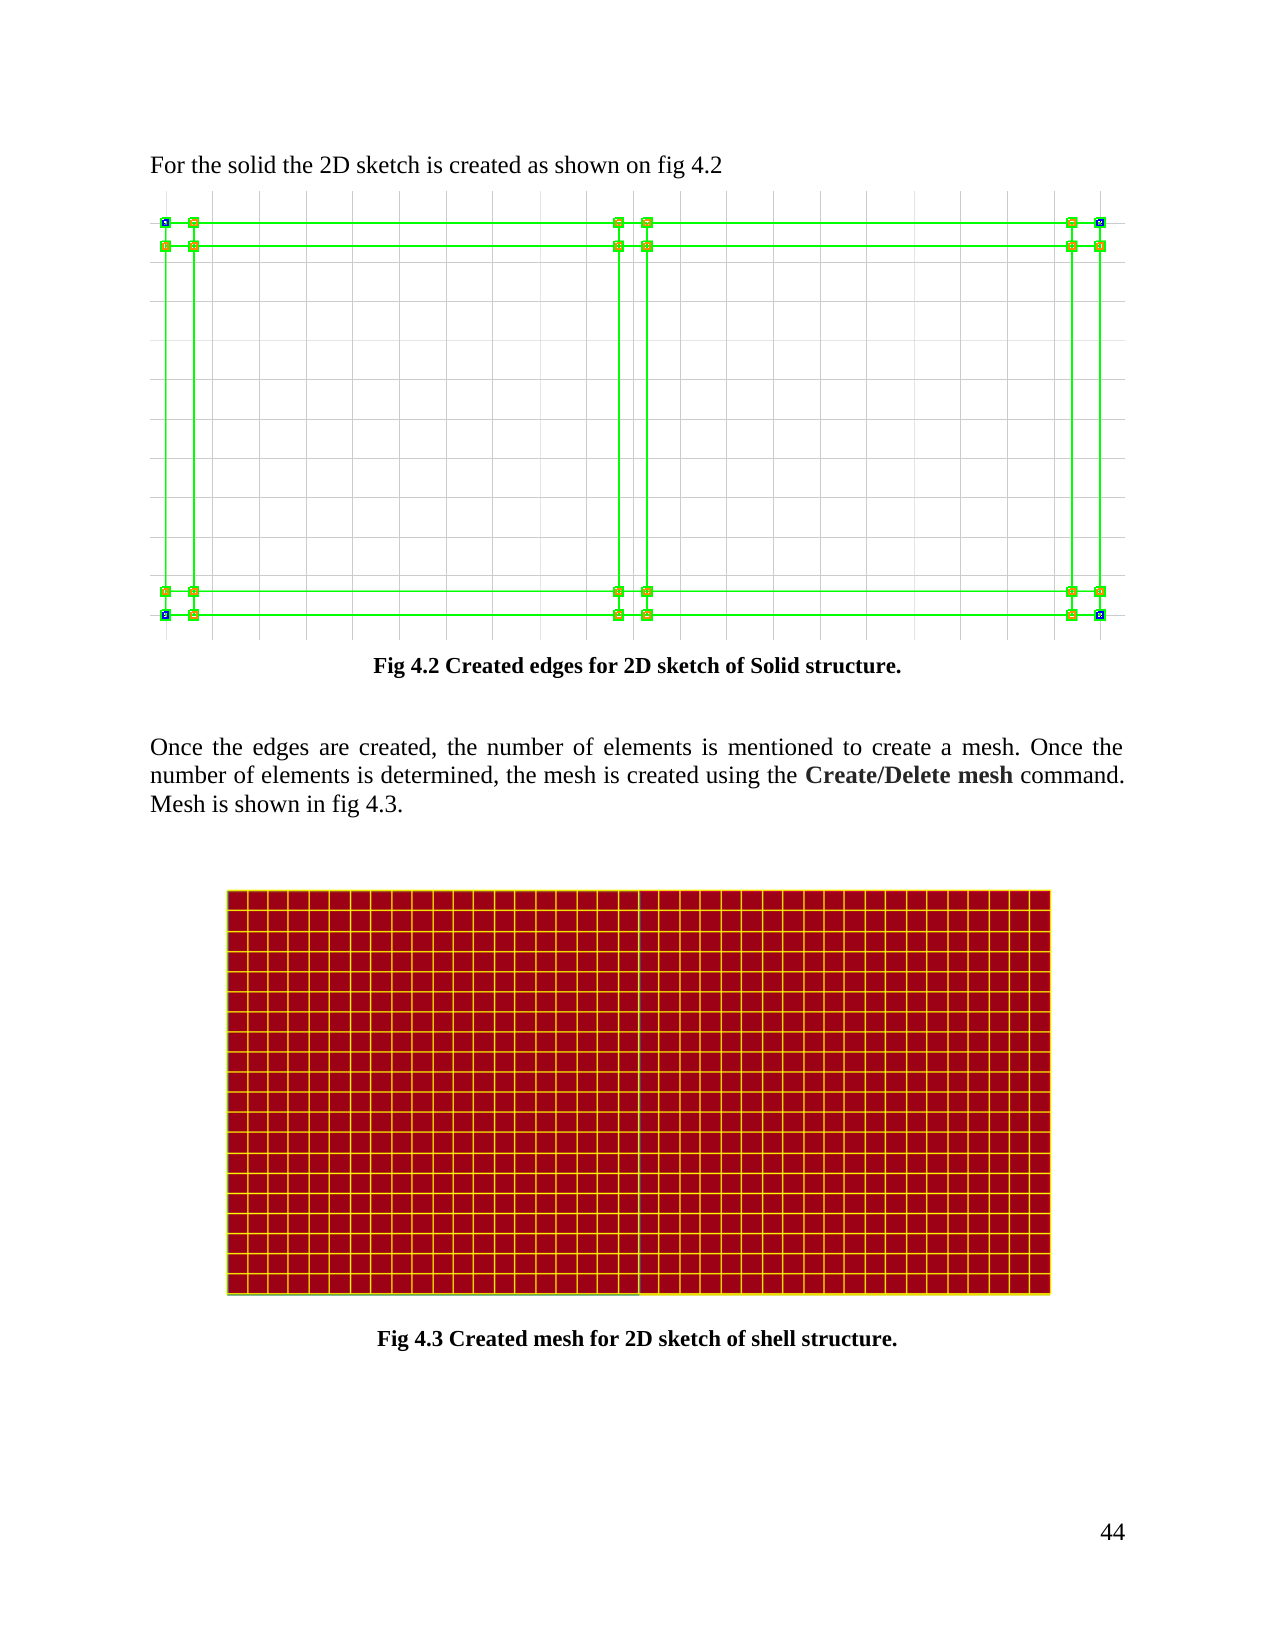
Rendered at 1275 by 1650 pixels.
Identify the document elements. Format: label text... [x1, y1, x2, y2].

text Fig 4.2 Created edges for 2D sketch of Solid structure. [150, 652, 1125, 678]
picture [201, 867, 1074, 1312]
text Once the edges are created, the number of elements is mentioned to create a mesh. Once the number of elements is determined, the mesh is created using the Create/Delete mesh command. Mesh is shown in fig 4.3. [150, 732, 1125, 818]
text Fig 4.3 Created mesh for 2D sketch of shell structure. [150, 1324, 1125, 1351]
text For the solid the 2D sketch is created as shown on fig 4.2 [150, 150, 1125, 179]
picture [150, 191, 1125, 640]
